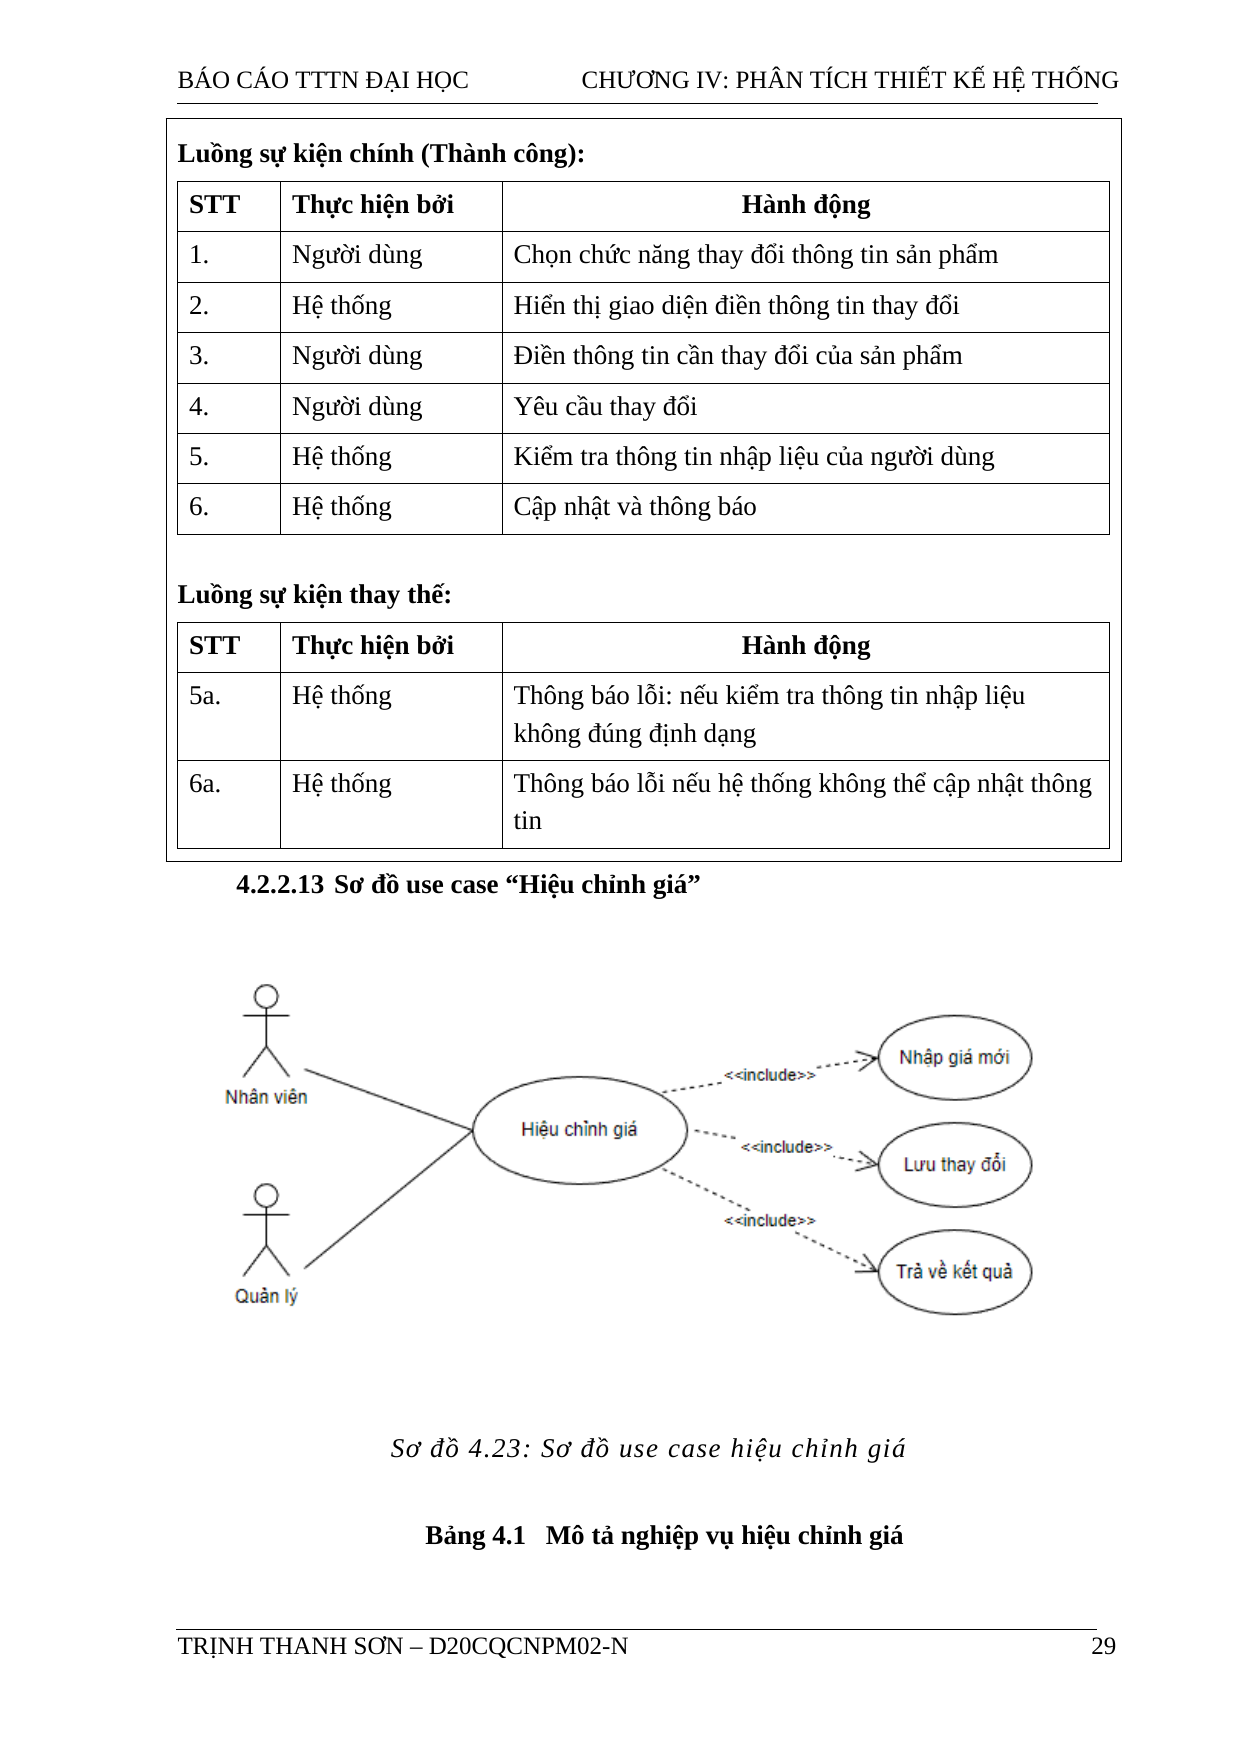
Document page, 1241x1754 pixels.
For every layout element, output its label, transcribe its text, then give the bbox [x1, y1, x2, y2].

table_cell Luồng sự kiện chính (Thành công): Luồng sự kiện thay thế: [167, 119, 1121, 861]
picture [177, 911, 1123, 1421]
subtitle Sơ đồ use case “Hiệu chỉnh giá” [236, 868, 1122, 899]
subtitle Sơ đồ 4.23: Sơ đồ use case hiệu chỉnh giá [177, 1432, 1122, 1463]
subtitle Mô tả nghiệp vụ hiệu chỉnh giá [207, 1519, 1122, 1551]
